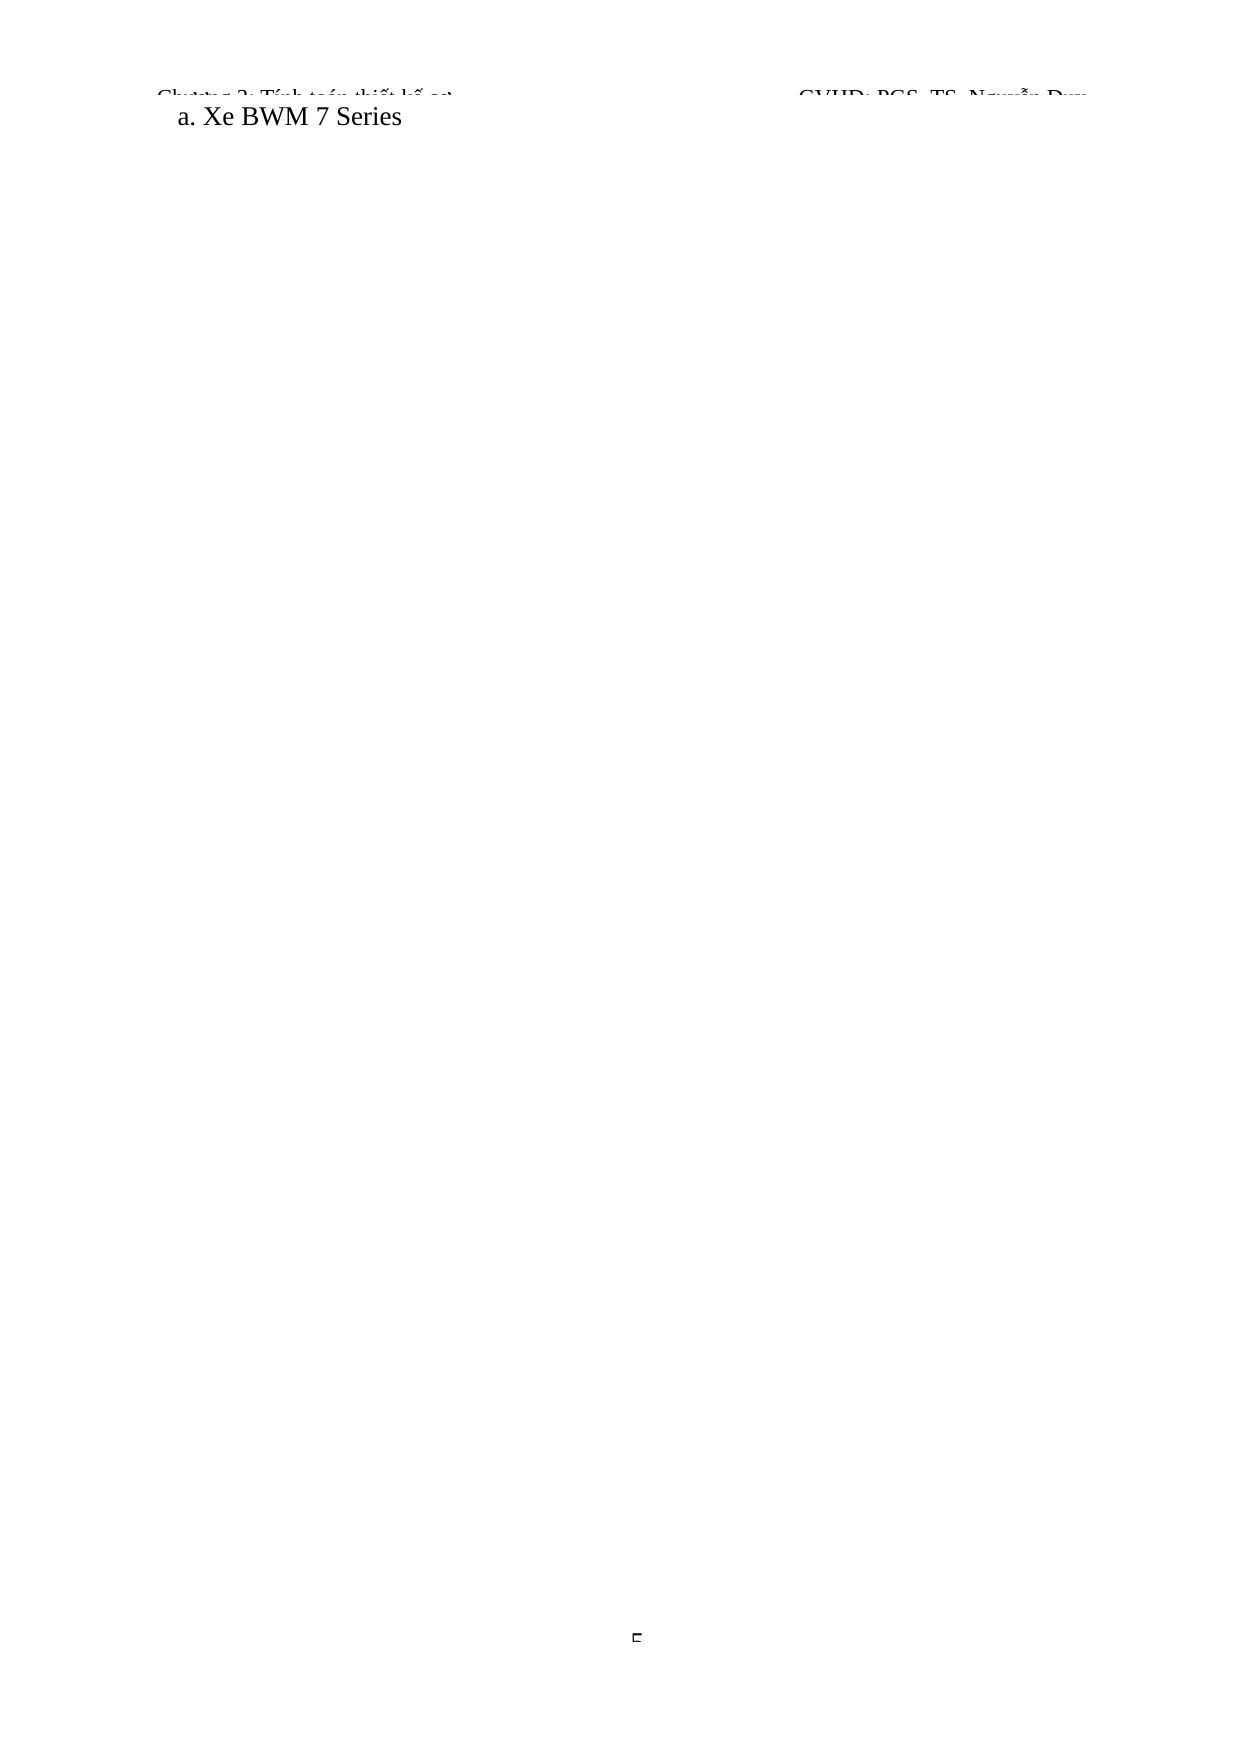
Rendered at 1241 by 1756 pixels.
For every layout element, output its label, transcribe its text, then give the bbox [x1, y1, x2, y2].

list Xe BWM 7 Series [177, 100, 1144, 131]
